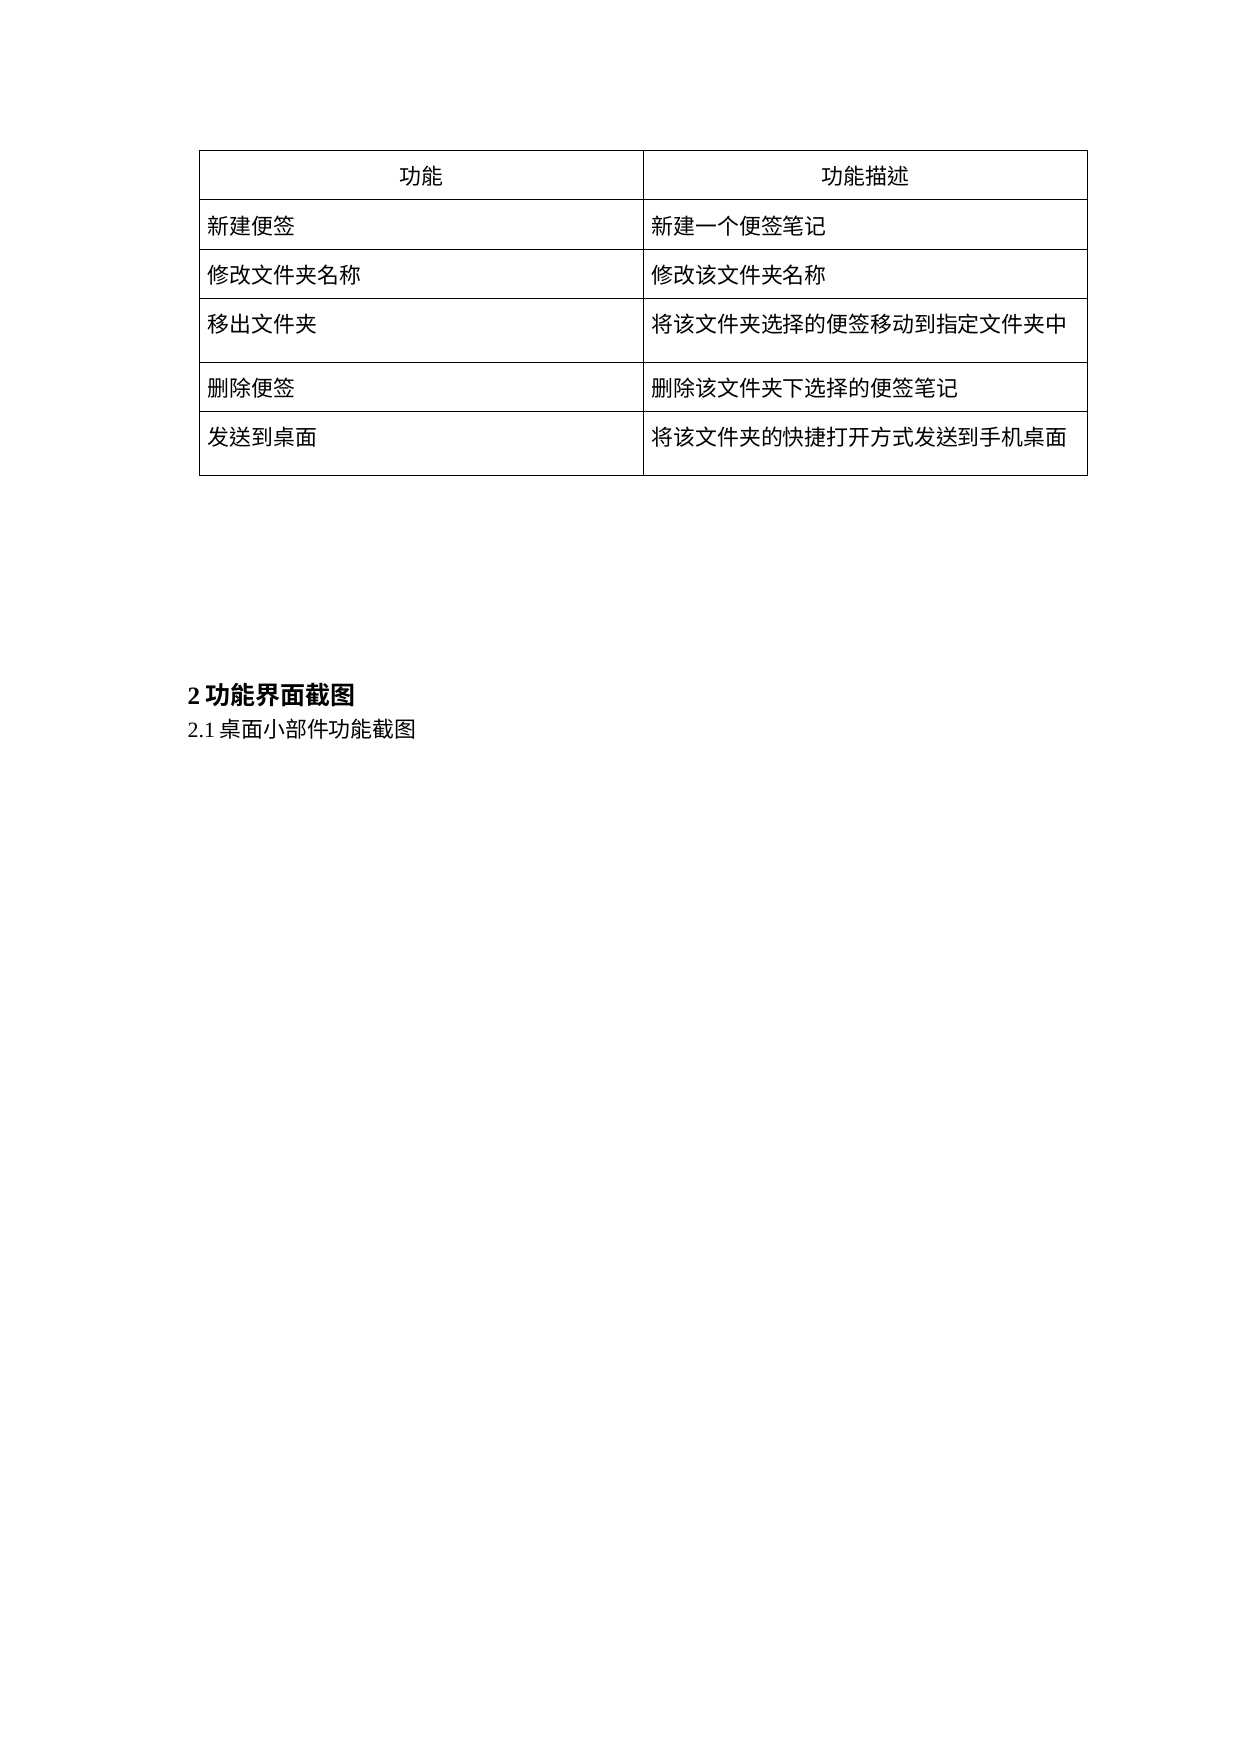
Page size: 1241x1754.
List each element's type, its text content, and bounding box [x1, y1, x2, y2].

text 2功能界面截图 [187, 676, 1053, 712]
table_header 功能 [200, 151, 643, 199]
table_cell 将该文件夹的快捷打开方式发送到手机桌面 [644, 412, 1087, 474]
table_cell 修改文件夹名称 [200, 250, 643, 298]
text 2.1桌面小部件功能截图 [187, 712, 1053, 744]
table_cell 将该文件夹选择的便签移动到指定文件夹中 [644, 299, 1087, 362]
table_cell 删除该文件夹下选择的便签笔记 [644, 363, 1087, 411]
table_cell 移出文件夹 [200, 299, 643, 362]
table_header 功能描述 [644, 151, 1087, 199]
table_cell 新建一个便签笔记 [644, 200, 1087, 249]
table_cell 新建便签 [200, 200, 643, 249]
table_cell 发送到桌面 [200, 412, 643, 474]
table_cell 修改该文件夹名称 [644, 250, 1087, 298]
table_cell 删除便签 [200, 363, 643, 411]
